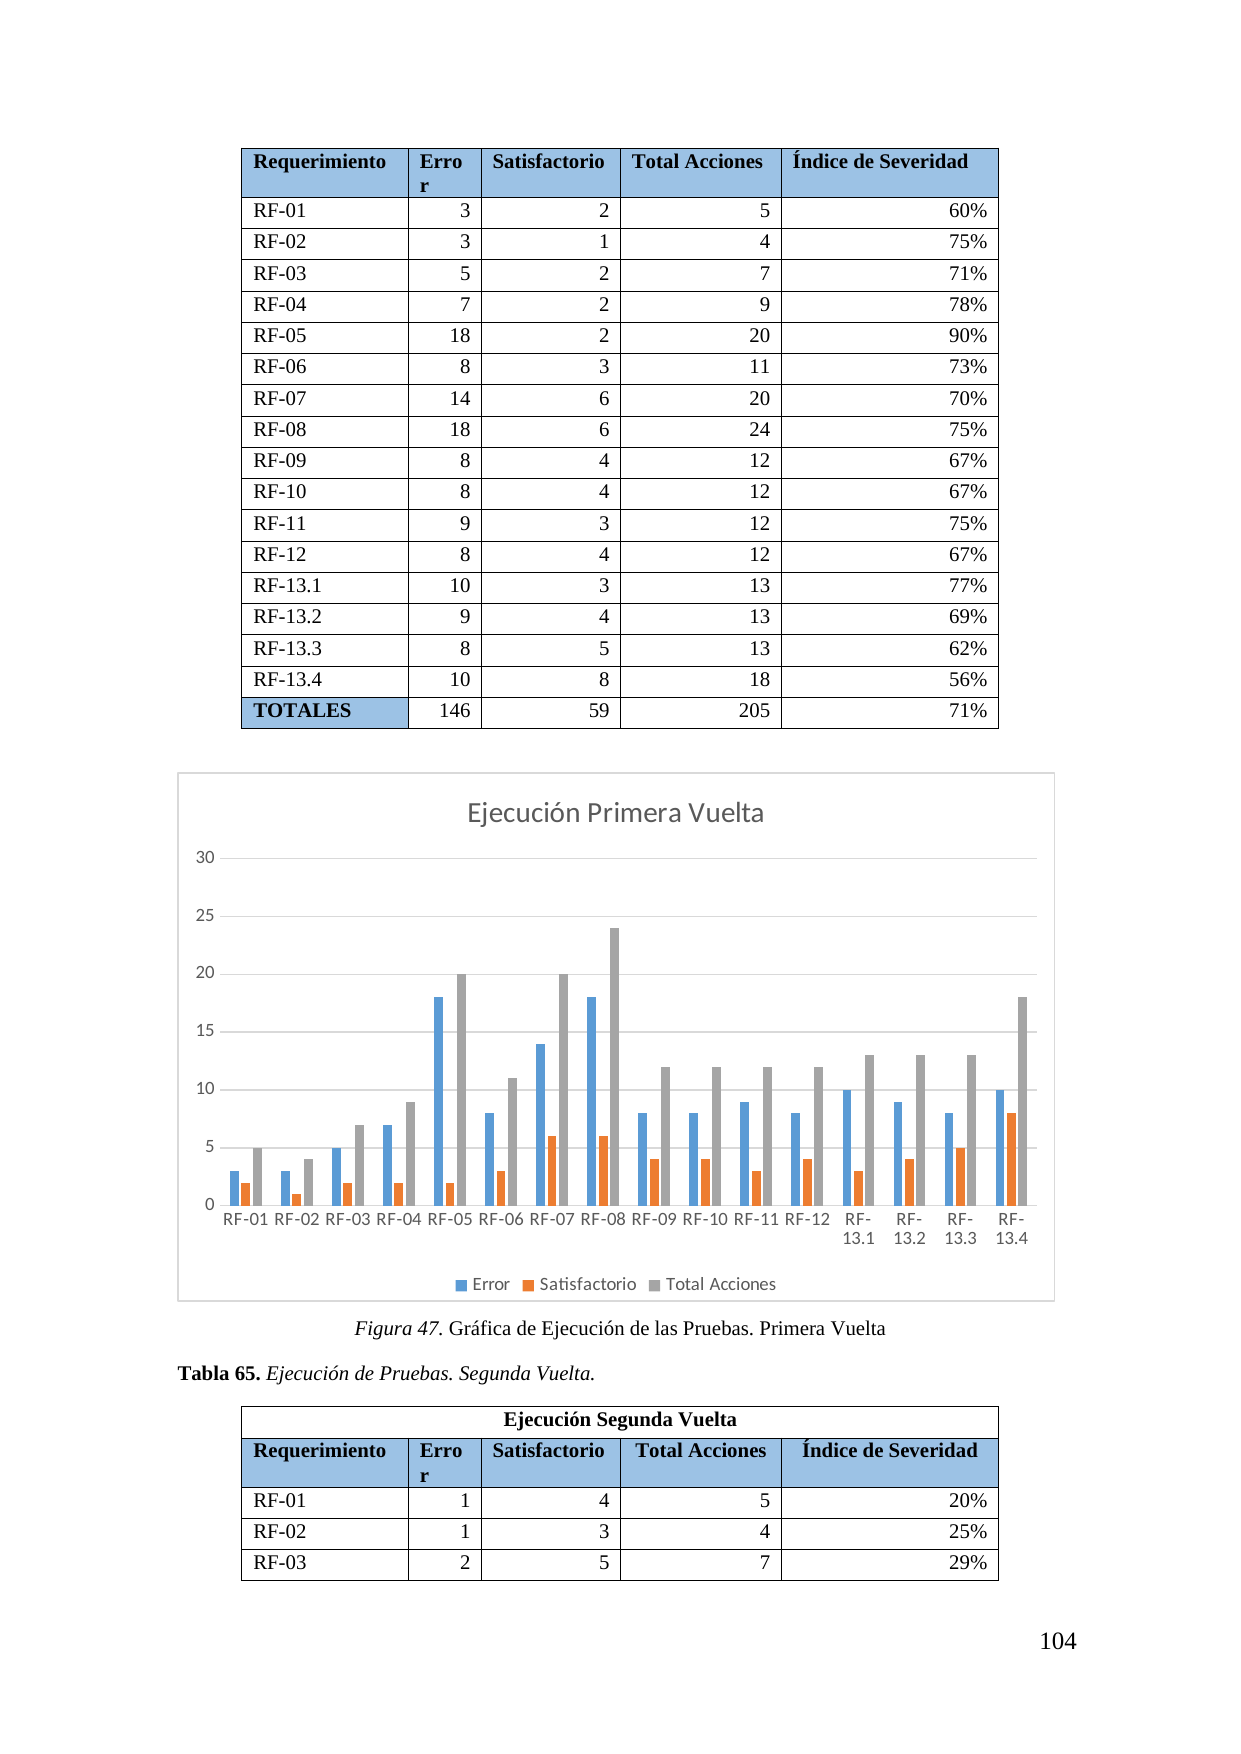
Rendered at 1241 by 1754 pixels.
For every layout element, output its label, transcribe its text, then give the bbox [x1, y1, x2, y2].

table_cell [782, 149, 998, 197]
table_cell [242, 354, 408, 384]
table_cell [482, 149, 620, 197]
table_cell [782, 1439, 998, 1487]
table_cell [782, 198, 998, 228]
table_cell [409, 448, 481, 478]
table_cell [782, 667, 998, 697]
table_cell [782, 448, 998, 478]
text Tabla 65. Ejecución de Pruebas. Segunda Vuelta. [177, 1361, 1063, 1385]
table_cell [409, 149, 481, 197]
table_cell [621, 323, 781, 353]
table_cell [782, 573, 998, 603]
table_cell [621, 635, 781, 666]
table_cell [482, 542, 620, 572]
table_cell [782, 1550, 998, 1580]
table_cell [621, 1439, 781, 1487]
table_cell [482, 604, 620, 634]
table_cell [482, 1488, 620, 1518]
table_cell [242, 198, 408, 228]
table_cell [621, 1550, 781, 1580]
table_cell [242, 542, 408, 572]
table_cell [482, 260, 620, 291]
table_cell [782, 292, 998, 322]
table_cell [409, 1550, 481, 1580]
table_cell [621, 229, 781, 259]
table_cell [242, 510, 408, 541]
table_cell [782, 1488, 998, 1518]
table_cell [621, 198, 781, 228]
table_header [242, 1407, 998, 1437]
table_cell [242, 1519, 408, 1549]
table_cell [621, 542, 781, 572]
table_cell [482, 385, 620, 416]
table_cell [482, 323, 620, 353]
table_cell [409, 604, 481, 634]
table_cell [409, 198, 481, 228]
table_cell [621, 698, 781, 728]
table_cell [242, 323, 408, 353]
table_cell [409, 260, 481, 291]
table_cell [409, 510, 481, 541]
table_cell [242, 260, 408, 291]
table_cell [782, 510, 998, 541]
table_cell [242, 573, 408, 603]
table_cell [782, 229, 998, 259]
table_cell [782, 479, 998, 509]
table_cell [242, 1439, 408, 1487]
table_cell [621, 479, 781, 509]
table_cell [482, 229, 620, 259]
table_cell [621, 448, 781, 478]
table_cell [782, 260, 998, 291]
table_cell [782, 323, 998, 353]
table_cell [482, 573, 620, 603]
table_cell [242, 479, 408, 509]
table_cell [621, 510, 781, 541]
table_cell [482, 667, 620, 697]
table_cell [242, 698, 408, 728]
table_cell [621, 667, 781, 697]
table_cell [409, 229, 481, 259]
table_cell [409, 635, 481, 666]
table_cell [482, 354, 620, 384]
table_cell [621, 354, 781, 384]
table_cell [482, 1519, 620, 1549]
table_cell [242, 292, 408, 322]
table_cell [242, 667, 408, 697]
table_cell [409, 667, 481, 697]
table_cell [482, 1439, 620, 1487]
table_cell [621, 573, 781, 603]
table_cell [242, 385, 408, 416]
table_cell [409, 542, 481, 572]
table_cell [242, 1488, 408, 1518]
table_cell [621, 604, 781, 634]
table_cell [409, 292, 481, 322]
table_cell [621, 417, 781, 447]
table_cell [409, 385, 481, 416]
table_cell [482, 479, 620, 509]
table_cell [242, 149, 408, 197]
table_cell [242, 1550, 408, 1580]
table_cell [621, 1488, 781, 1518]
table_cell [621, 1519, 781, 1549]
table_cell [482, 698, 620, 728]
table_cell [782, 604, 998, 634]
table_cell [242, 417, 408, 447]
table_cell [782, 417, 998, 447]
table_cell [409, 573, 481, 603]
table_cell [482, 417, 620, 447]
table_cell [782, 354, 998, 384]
text Figura 47. Gráfica de Ejecución de las Pruebas. Primera Vuelta [177, 1316, 1063, 1340]
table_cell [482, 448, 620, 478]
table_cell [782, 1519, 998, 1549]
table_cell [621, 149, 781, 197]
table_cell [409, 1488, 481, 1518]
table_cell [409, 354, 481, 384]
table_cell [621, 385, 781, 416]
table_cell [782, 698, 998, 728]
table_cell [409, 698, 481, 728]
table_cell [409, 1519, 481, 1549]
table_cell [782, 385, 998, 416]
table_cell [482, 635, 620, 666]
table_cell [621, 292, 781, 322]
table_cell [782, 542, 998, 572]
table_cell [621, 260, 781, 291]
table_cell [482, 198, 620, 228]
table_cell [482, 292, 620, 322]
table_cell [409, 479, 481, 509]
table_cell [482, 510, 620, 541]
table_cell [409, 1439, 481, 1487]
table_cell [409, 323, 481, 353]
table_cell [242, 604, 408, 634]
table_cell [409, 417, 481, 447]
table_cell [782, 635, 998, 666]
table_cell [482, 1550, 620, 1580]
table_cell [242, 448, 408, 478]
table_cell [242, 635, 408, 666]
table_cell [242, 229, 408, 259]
